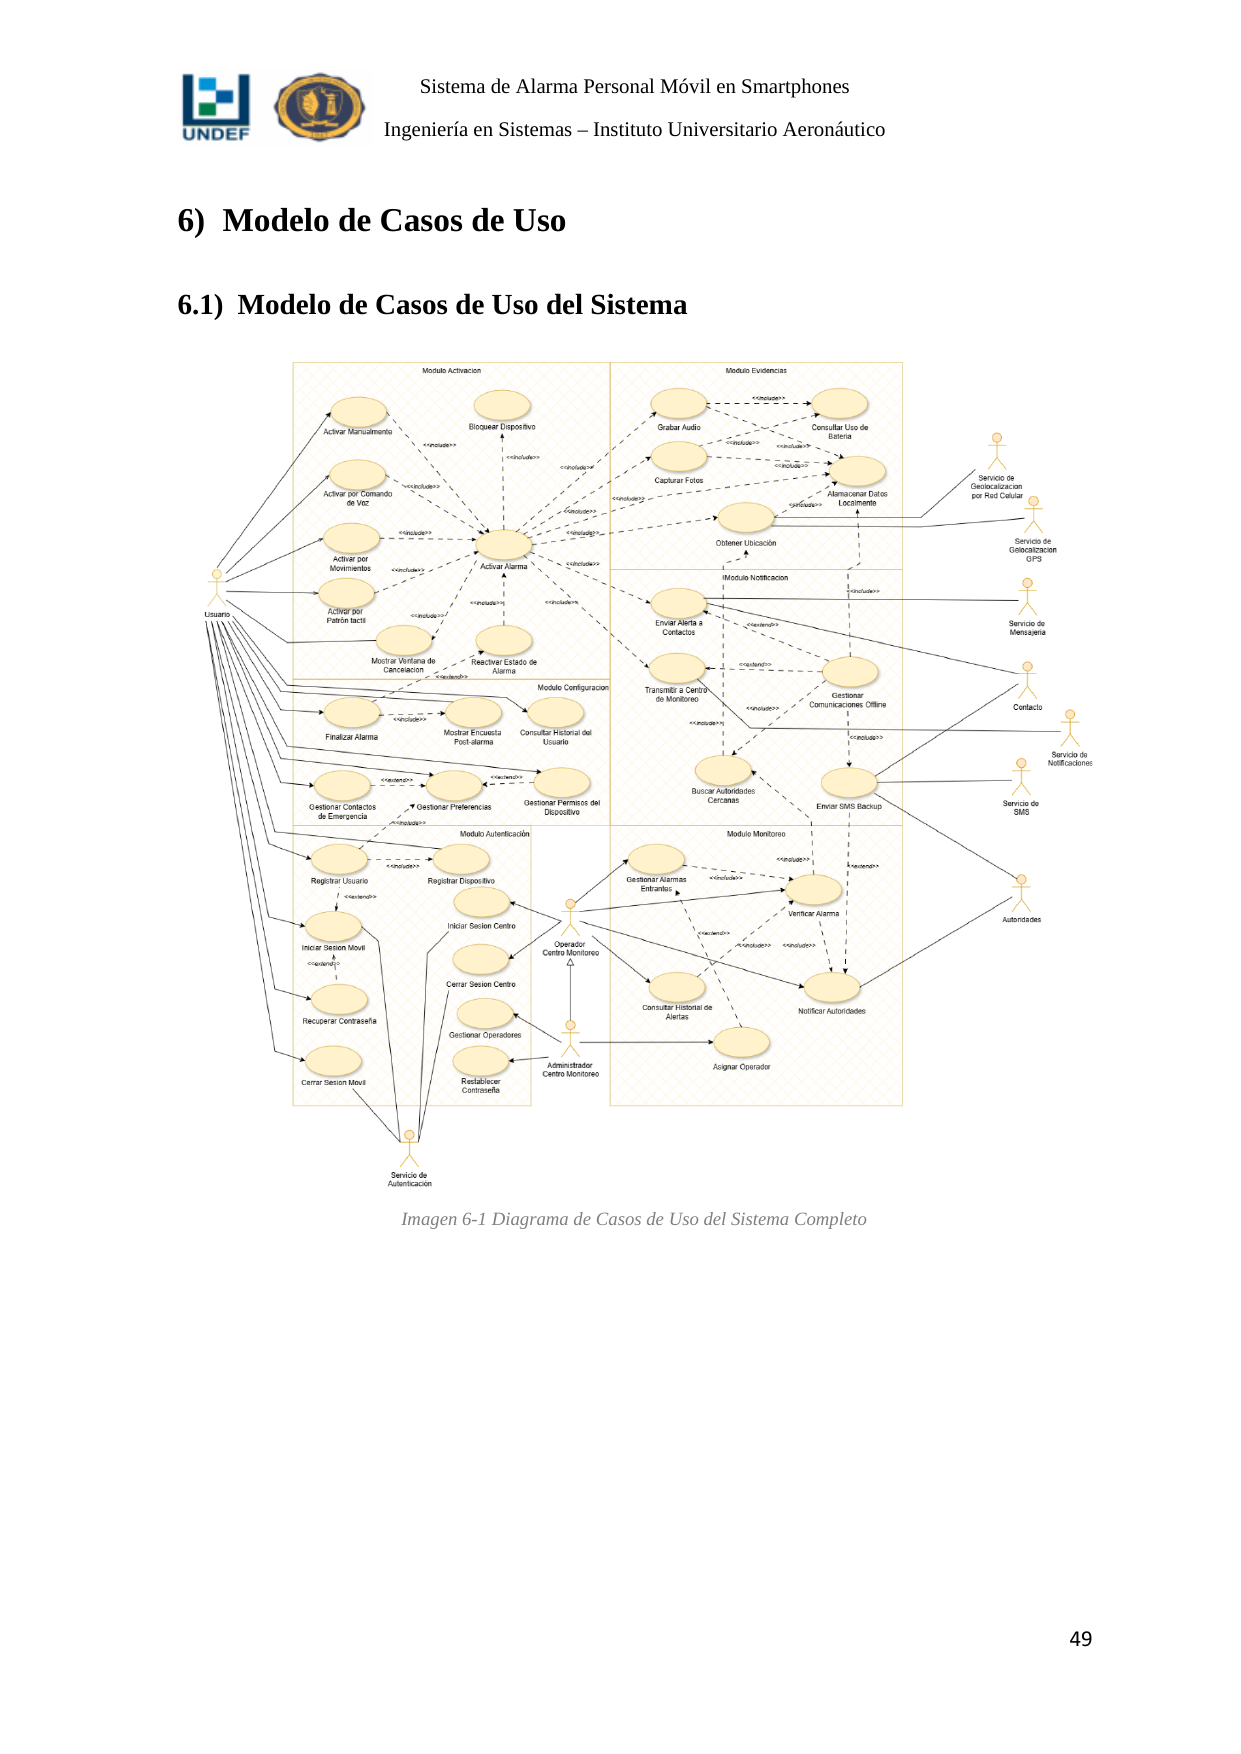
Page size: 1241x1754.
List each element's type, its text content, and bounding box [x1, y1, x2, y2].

subtitle Modelo de Casos de Uso del Sistema [177, 287, 1092, 320]
picture [177, 362, 1093, 1189]
subtitle Modelo de Casos de Uso [177, 200, 1092, 238]
picture [177, 68, 373, 147]
text Imagen 6-1 Diagrama de Casos de Uso del Sistema Completo [177, 1207, 1092, 1229]
